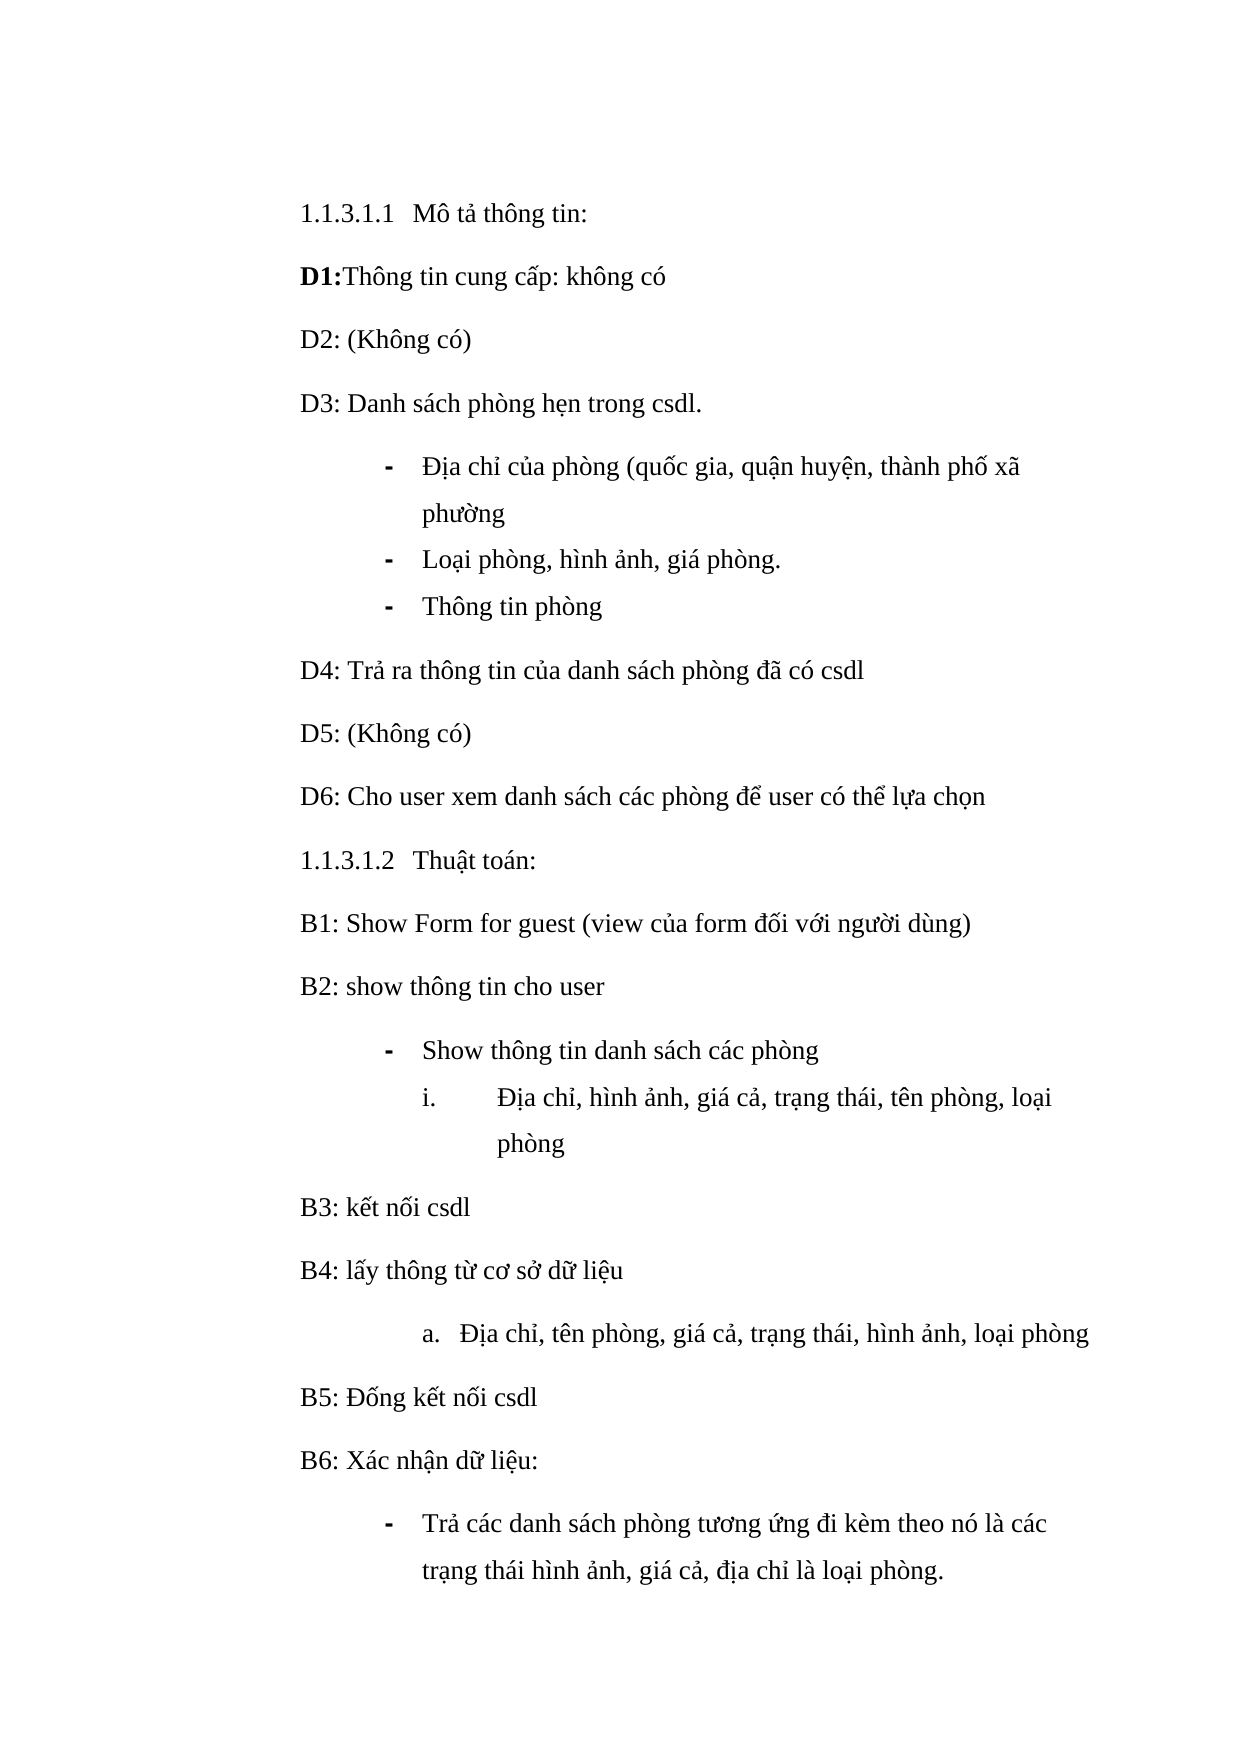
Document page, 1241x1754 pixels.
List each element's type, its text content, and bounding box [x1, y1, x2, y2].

text D3: Danh sách phòng hẹn trong csdl. [300, 387, 1090, 418]
list Loại phòng, hình ảnh, giá phòng. [384, 543, 1090, 575]
text B5: Đống kết nối csdl [300, 1381, 1090, 1412]
text B4: lấy thông từ cơ sở dữ liệu [300, 1254, 1090, 1285]
list Mô tả thông tin: [300, 197, 1090, 228]
list Thông tin phòng [384, 590, 1090, 622]
text D6: Cho user xem danh sách các phòng để user có thể lựa chọn [300, 781, 1090, 812]
text D4: Trả ra thông tin của danh sách phòng đã có csdl [300, 654, 1090, 685]
text B3: kết nối csdl [300, 1191, 1090, 1222]
list Trả các danh sách phòng tương ứng đi kèm theo nó là các trạng thái hình ảnh, giá cả, địa chỉ là loại phòng. [384, 1507, 1090, 1585]
text B2: show thông tin cho user [300, 971, 1090, 1002]
list Địa chỉ, tên phòng, giá cả, trạng thái, hình ảnh, loại phòng [422, 1317, 1090, 1348]
text B6: Xác nhận dữ liệu: [300, 1444, 1090, 1475]
list Show thông tin danh sách các phòng [384, 1034, 1090, 1065]
text D2: (Không có) [300, 323, 1090, 354]
list Thuật toán: [300, 844, 1090, 875]
list Địa chỉ của phòng (quốc gia, quận huyện, thành phố xã phường [384, 450, 1090, 528]
text D5: (Không có) [300, 717, 1090, 748]
list Địa chỉ, hình ảnh, giá cả, trạng thái, tên phòng, loại phòng [422, 1081, 1090, 1158]
text B1: Show Form for guest (view của form đối với người dùng) [300, 907, 1090, 938]
text D1:Thông tin cung cấp: không có [262, 260, 1090, 291]
